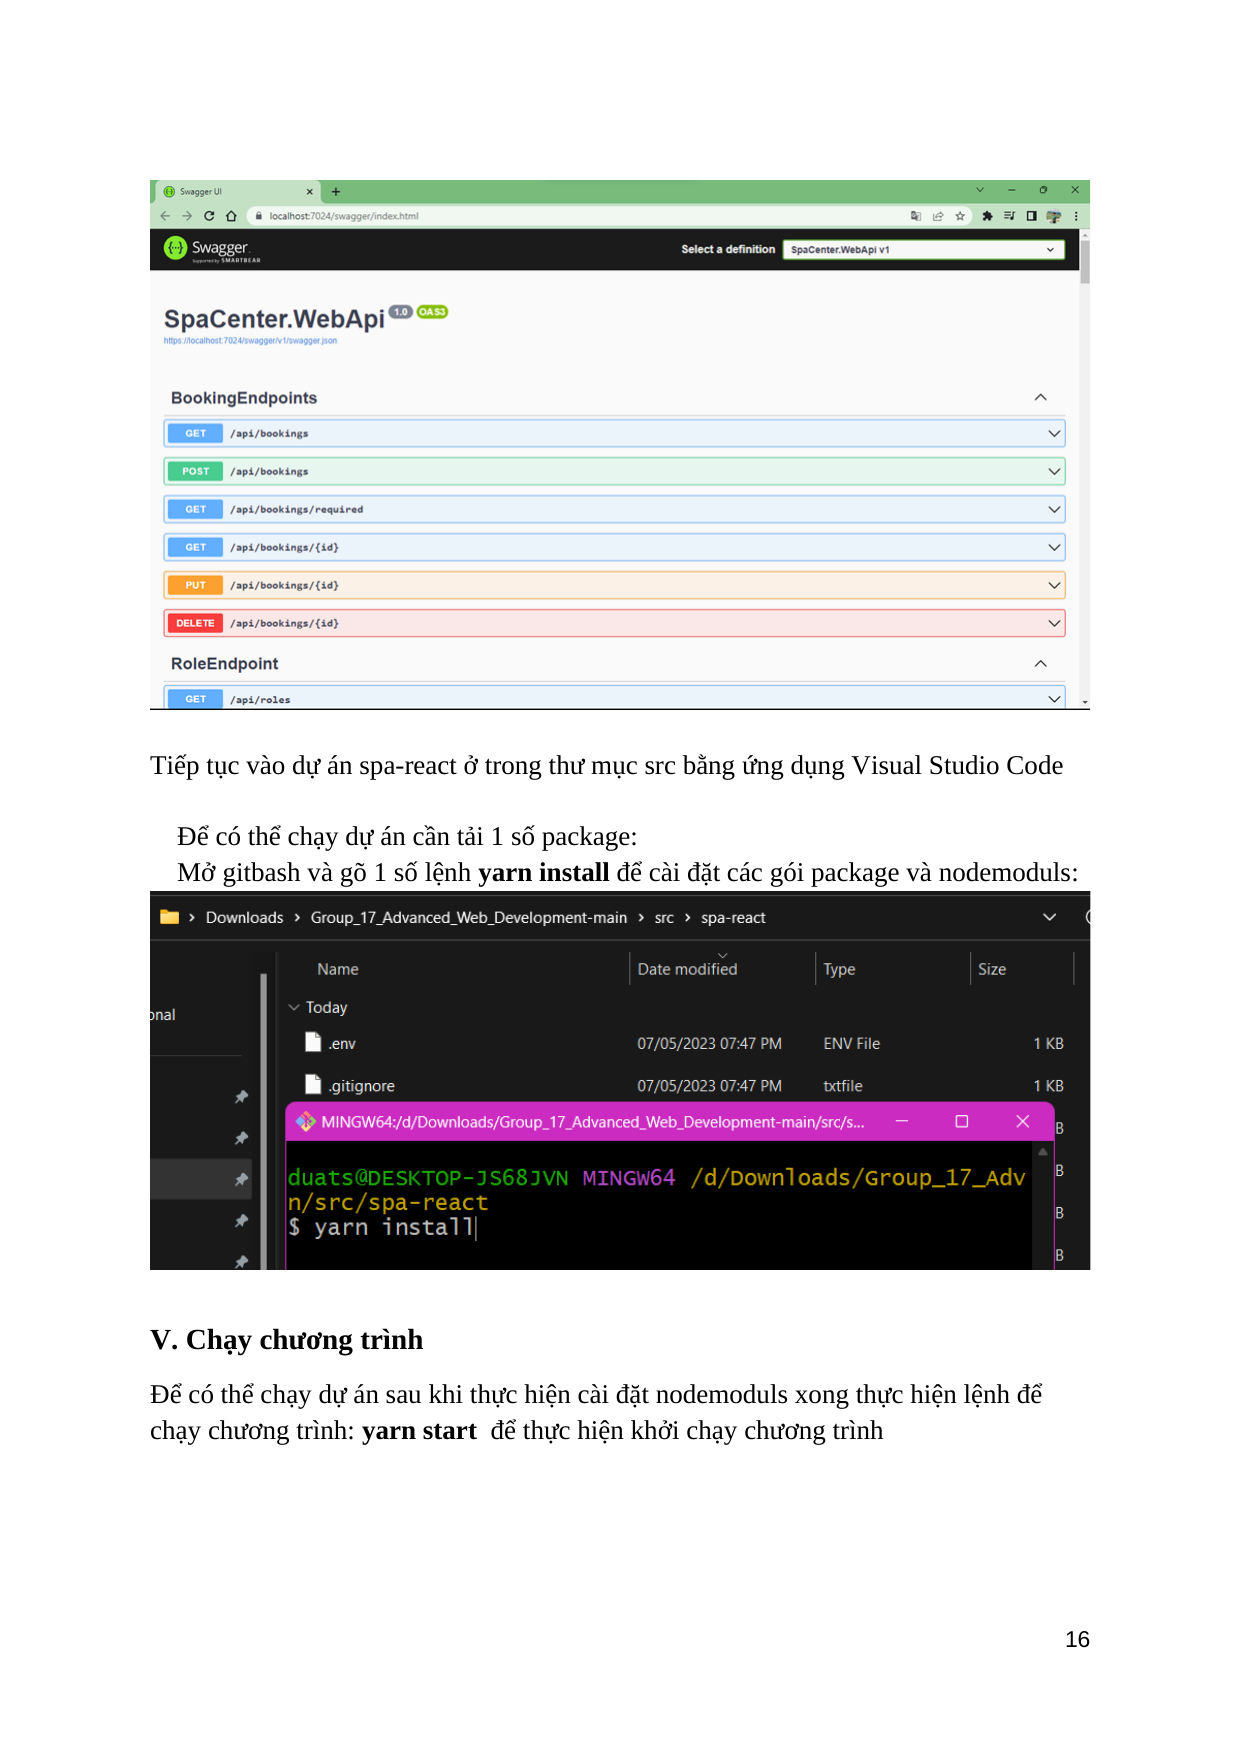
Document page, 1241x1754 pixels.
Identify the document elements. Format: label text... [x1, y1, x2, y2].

text Mở gitbash và gõ 1 số lệnh yarn install để cài đặt các gói package và nodemoduls: [150, 856, 1090, 891]
picture [150, 891, 1091, 1270]
picture [150, 180, 1091, 710]
text Tiếp tục vào dự án spa-react ở trong thư mục src bằng ứng dụng Visual Studio Code [150, 749, 1090, 780]
text V. Chạy chương trình [150, 1322, 1090, 1356]
text Để có thể chạy dự án sau khi thực hiện cài đặt nodemoduls xong thực hiện lệnh để chạy chương trình: yarn start để thực hiện khởi chạy chương trình [150, 1378, 1090, 1445]
text Để có thể chạy dự án cần tải 1 số package: [150, 820, 1090, 852]
